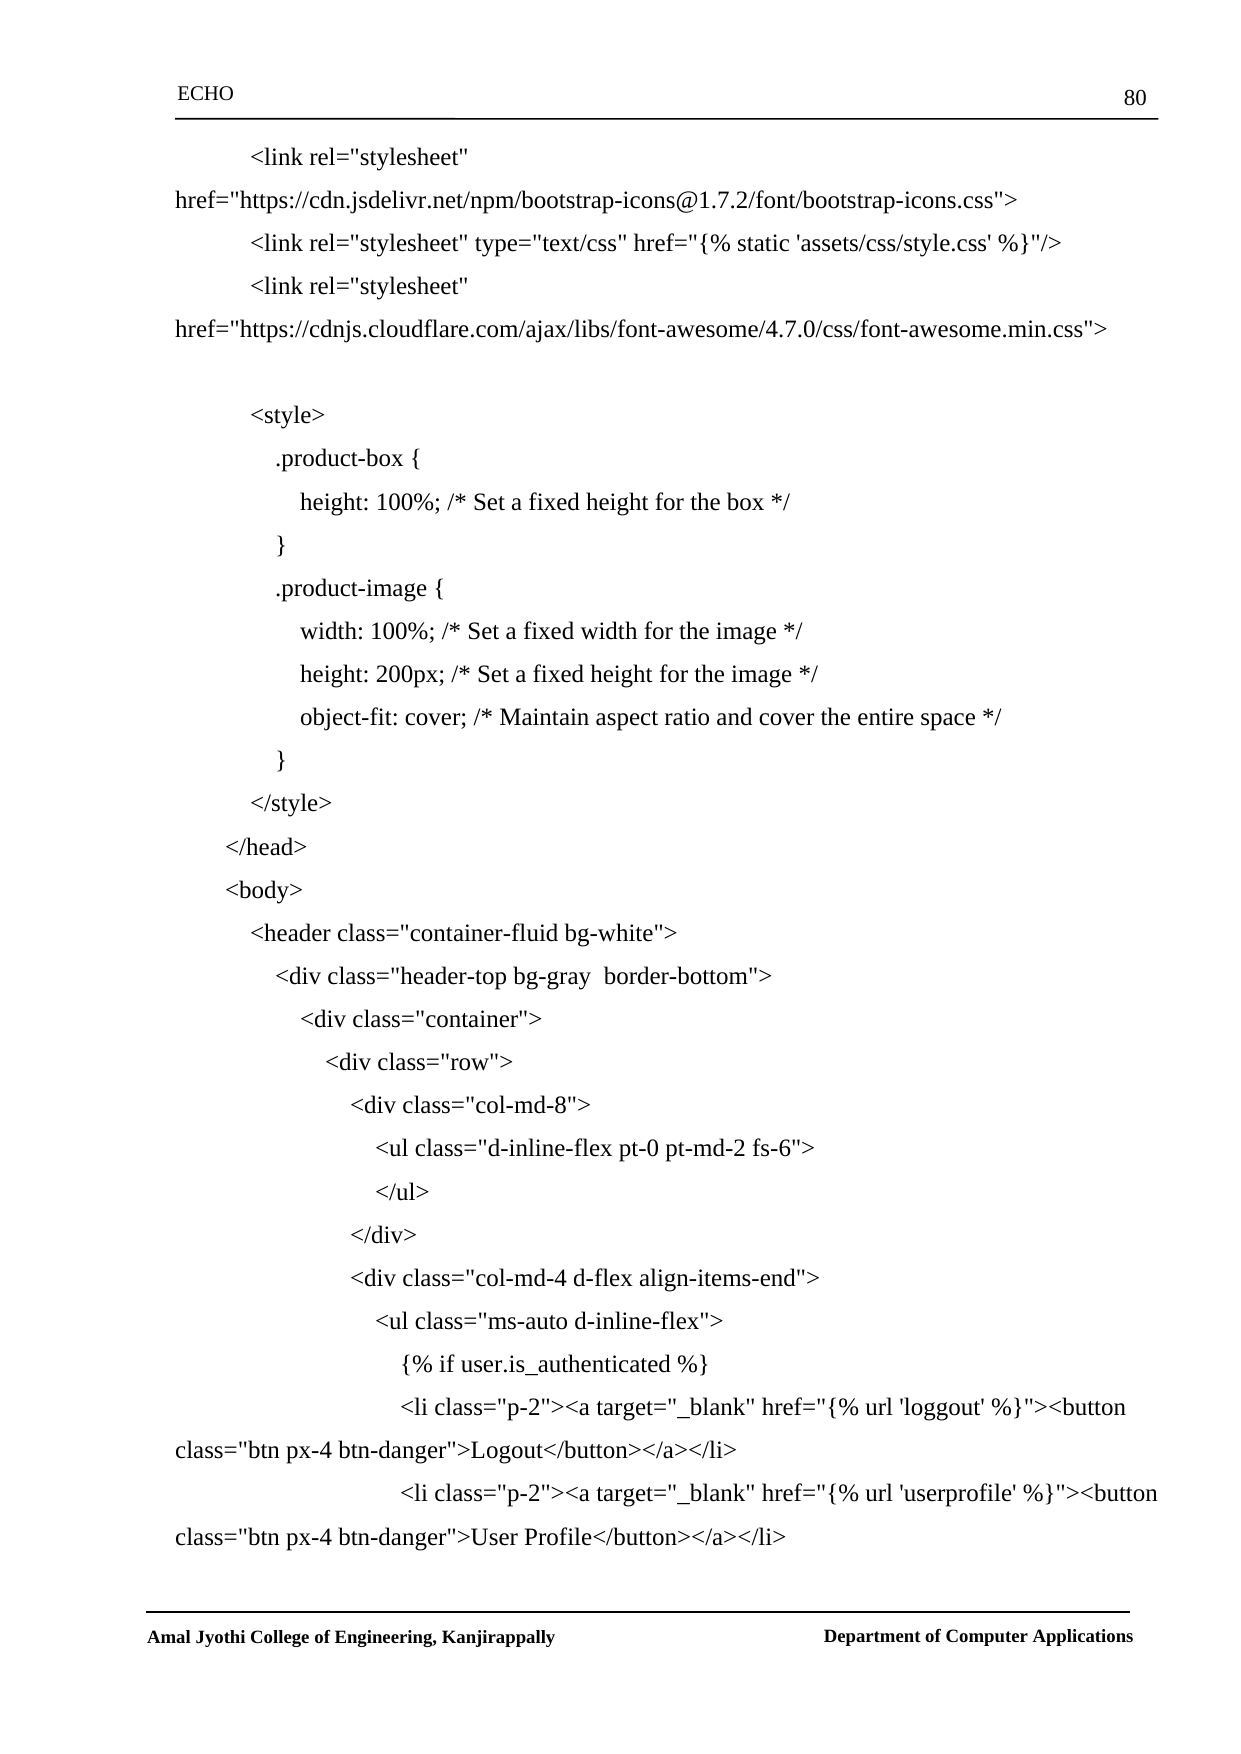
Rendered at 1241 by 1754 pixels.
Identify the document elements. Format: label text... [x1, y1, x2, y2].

text height: 200px; /* Set a fixed height for the image */ [175, 659, 1162, 688]
text <ul class="d-inline-flex pt-0 pt-md-2 fs-6"> [175, 1133, 1162, 1162]
text <style> [175, 400, 1162, 429]
text <li class="p-2"><a target="_blank" href="{% url 'loggout' %}"><button class="btn px-4 btn-danger">Logout</button></a></li> [175, 1392, 1162, 1464]
text } [175, 745, 1162, 774]
text <li class="p-2"><a target="_blank" href="{% url 'userprofile' %}"><button class="btn px-4 btn-danger">User Profile</button></a></li> [175, 1478, 1162, 1550]
text <header class="container-fluid bg-white"> [175, 918, 1162, 947]
text <link rel="stylesheet" type="text/css" href="{% static 'assets/css/style.css' %}"/> [175, 228, 1162, 257]
text <link rel="stylesheet" href="https://cdn.jsdelivr.net/npm/bootstrap-icons@1.7.2/font/bootstrap-icons.css"> [175, 142, 1162, 213]
text <body> [175, 875, 1162, 903]
text <div class="header-top bg-gray border-bottom"> [175, 961, 1162, 990]
text <div class="col-md-8"> [175, 1090, 1162, 1119]
text </style> [175, 788, 1162, 817]
text width: 100%; /* Set a fixed width for the image */ [175, 616, 1162, 645]
text <div class="row"> [175, 1047, 1162, 1076]
text </div> [175, 1220, 1162, 1248]
text object-fit: cover; /* Maintain aspect ratio and cover the entire space */ [175, 702, 1162, 731]
text <ul class="ms-auto d-inline-flex"> [175, 1306, 1162, 1335]
text .product-image { [175, 573, 1162, 602]
text <link rel="stylesheet" href="https://cdnjs.cloudflare.com/ajax/libs/font-awesome/4.7.0/css/font-awesome.min.css"> [175, 271, 1162, 343]
text </ul> [175, 1177, 1162, 1205]
text </head> [175, 832, 1162, 860]
text <div class="container"> [175, 1004, 1162, 1033]
text height: 100%; /* Set a fixed height for the box */ [175, 487, 1162, 515]
text <div class="col-md-4 d-flex align-items-end"> [175, 1263, 1162, 1292]
text .product-box { [175, 443, 1162, 472]
text {% if user.is_authenticated %} [175, 1349, 1162, 1378]
text } [175, 530, 1162, 558]
